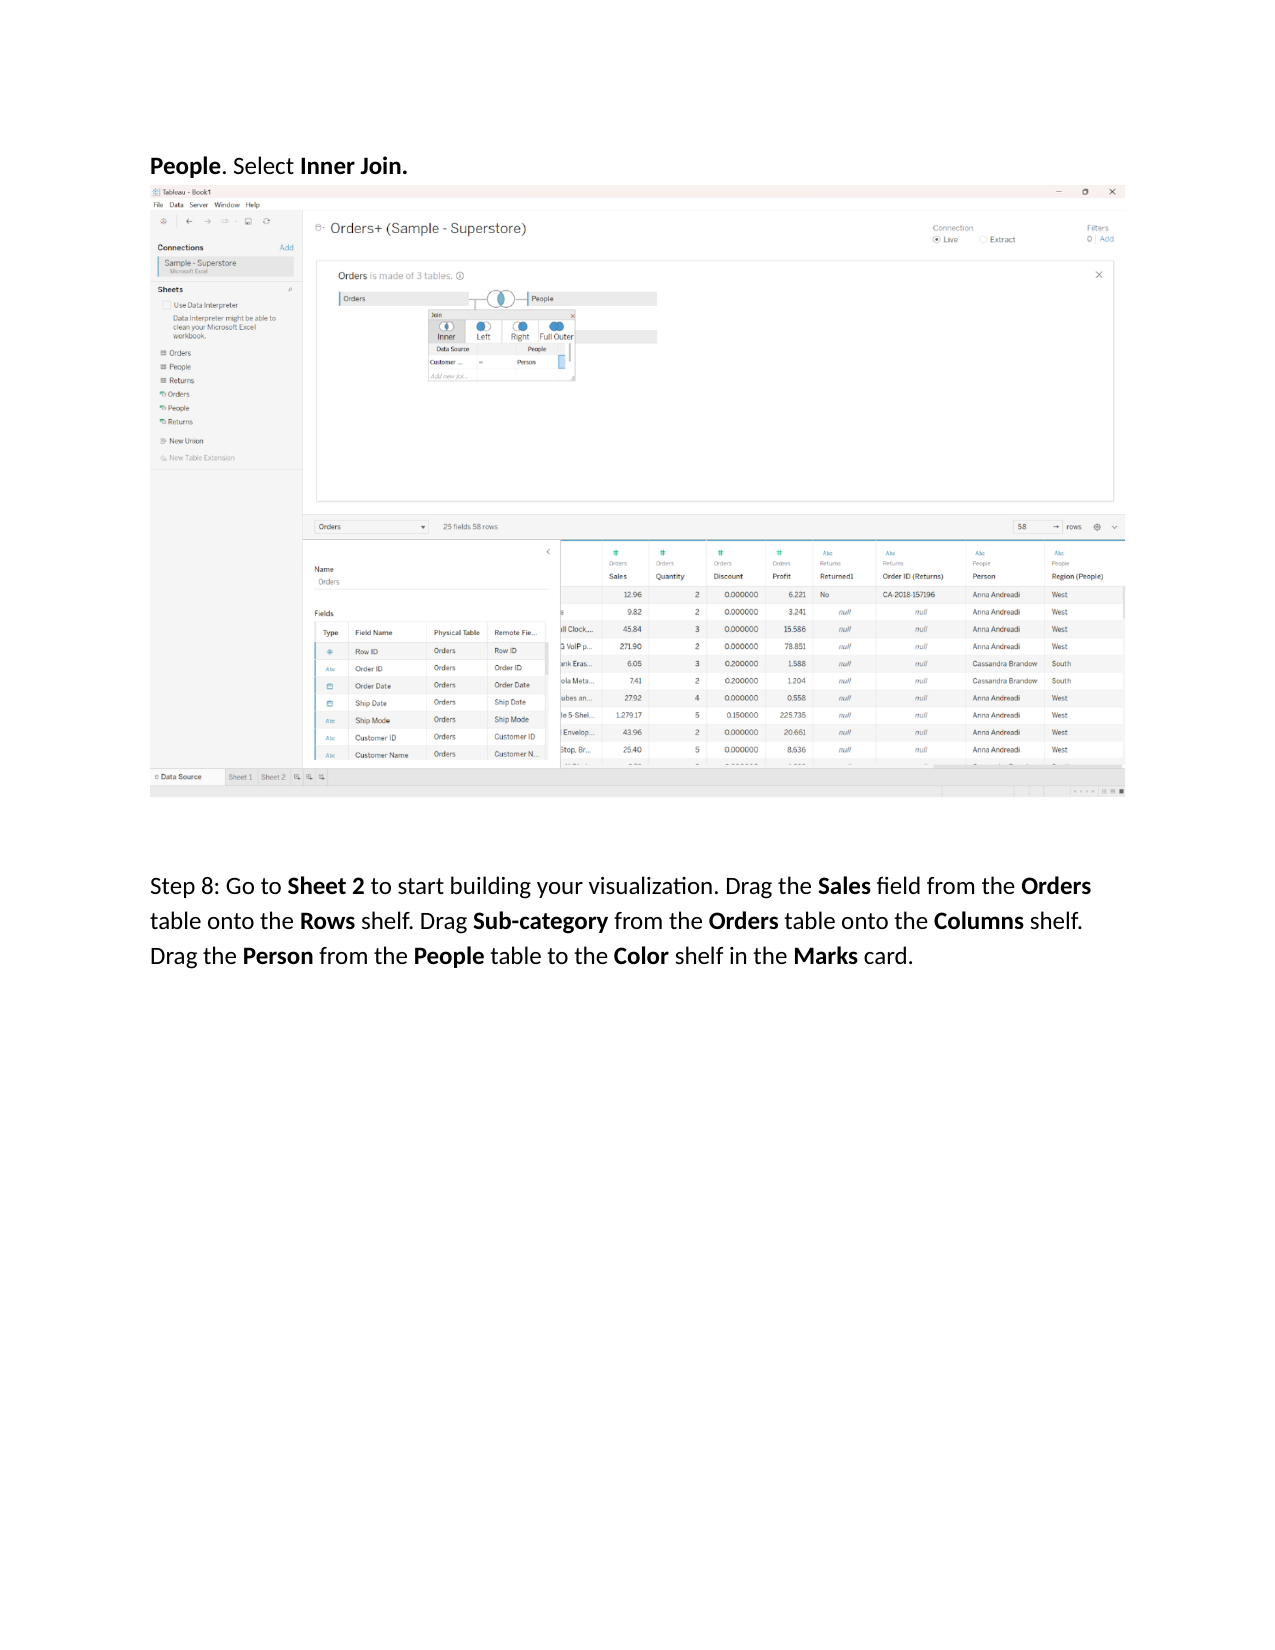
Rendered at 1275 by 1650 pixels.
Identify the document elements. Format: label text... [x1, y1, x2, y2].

text Step 8: Go to Sheet 2 to start building your visualization. Drag the Sales field from the Orders table onto the Rows shelf. Drag Sub-category from the Orders table onto the Columns shelf. Drag the Person from the People table to the Color shelf in the Marks card. [150, 871, 1125, 971]
picture [150, 185, 1125, 797]
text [150, 150, 1125, 185]
